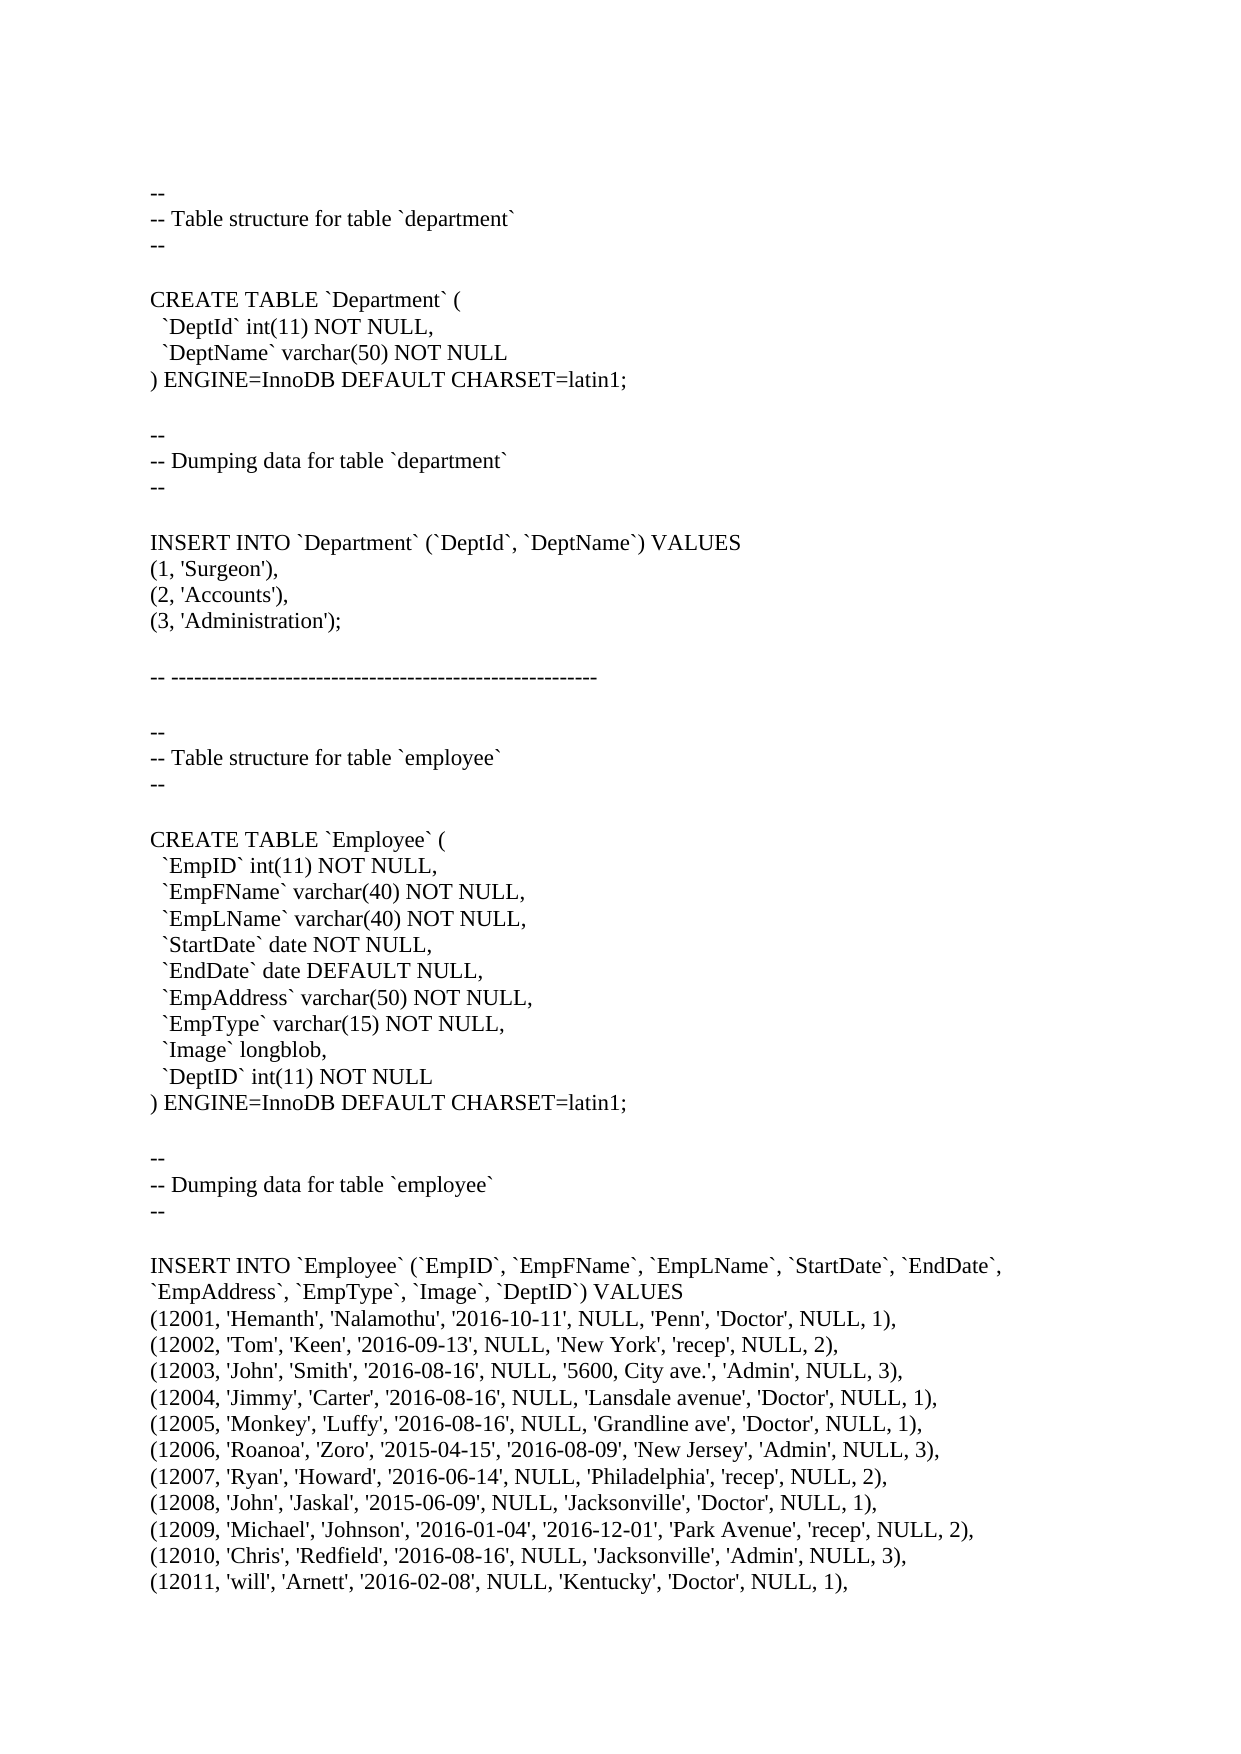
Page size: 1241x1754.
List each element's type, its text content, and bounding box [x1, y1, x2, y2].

text -- [150, 231, 1090, 258]
text `StartDate` date NOT NULL, [150, 931, 1090, 957]
text -- [150, 421, 1090, 447]
text `EmpLName` varchar(40) NOT NULL, [150, 905, 1090, 931]
text `DeptId` int(11) NOT NULL, [150, 313, 1090, 339]
text ) ENGINE=InnoDB DEFAULT CHARSET=latin1; [150, 1089, 1090, 1116]
text `EndDate` date DEFAULT NULL, [150, 957, 1090, 984]
text (12004, 'Jimmy', 'Carter', '2016-08-16', NULL, 'Lansdale avenue', 'Doctor', NULL, 1), [150, 1384, 1090, 1410]
text -- [150, 1144, 1090, 1171]
text `DeptName` varchar(50) NOT NULL [150, 339, 1090, 366]
text -- [150, 179, 1090, 205]
text CREATE TABLE `Department` ( [150, 287, 1090, 313]
text (12007, 'Ryan', 'Howard', '2016-06-14', NULL, 'Philadelphia', 'recep', NULL, 2), [150, 1463, 1090, 1489]
text -- [150, 473, 1090, 500]
text (12011, 'will', 'Arnett', '2016-02-08', NULL, 'Kentucky', 'Doctor', NULL, 1), [150, 1568, 1090, 1595]
text (12008, 'John', 'Jaskal', '2015-06-09', NULL, 'Jacksonville', 'Doctor', NULL, 1), [150, 1489, 1090, 1516]
text (12002, 'Tom', 'Keen', '2016-09-13', NULL, 'New York', 'recep', NULL, 2), [150, 1331, 1090, 1357]
text INSERT INTO `Employee` (`EmpID`, `EmpFName`, `EmpLName`, `StartDate`, `EndDate`, `EmpAddress`, `EmpType`, `Image`, `DeptID`) VALUES [150, 1252, 1090, 1305]
text `Image` longblob, [150, 1036, 1090, 1063]
text (12001, 'Hemanth', 'Nalamothu', '2016-10-11', NULL, 'Penn', 'Doctor', NULL, 1), [150, 1305, 1090, 1331]
text INSERT INTO `Department` (`DeptId`, `DeptName`) VALUES [150, 528, 1090, 555]
text `DeptID` int(11) NOT NULL [150, 1063, 1090, 1089]
text (12003, 'John', 'Smith', '2016-08-16', NULL, '5600, City ave.', 'Admin', NULL, 3), [150, 1357, 1090, 1384]
text -- Dumping data for table `employee` [150, 1171, 1090, 1197]
text -- Table structure for table `employee` [150, 744, 1090, 771]
text `EmpAddress` varchar(50) NOT NULL, [150, 984, 1090, 1010]
text -- [150, 771, 1090, 797]
text CREATE TABLE `Employee` ( [150, 826, 1090, 852]
text (12005, 'Monkey', 'Luffy', '2016-08-16', NULL, 'Grandline ave', 'Doctor', NULL, 1), [150, 1410, 1090, 1437]
text (12010, 'Chris', 'Redfield', '2016-08-16', NULL, 'Jacksonville', 'Admin', NULL, 3), [150, 1542, 1090, 1568]
text (3, 'Administration'); [150, 608, 1090, 634]
text -- [150, 718, 1090, 744]
text `EmpFName` varchar(40) NOT NULL, [150, 878, 1090, 905]
text (12006, 'Roanoa', 'Zoro', '2015-04-15', '2016-08-09', 'New Jersey', 'Admin', NULL, 3), [150, 1437, 1090, 1463]
text (2, 'Accounts'), [150, 581, 1090, 608]
text `EmpID` int(11) NOT NULL, [150, 852, 1090, 878]
text (12009, 'Michael', 'Johnson', '2016-01-04', '2016-12-01', 'Park Avenue', 'recep', NULL, 2), [150, 1516, 1090, 1542]
text -- Table structure for table `department` [150, 205, 1090, 231]
text (1, 'Surgeon'), [150, 555, 1090, 581]
text ) ENGINE=InnoDB DEFAULT CHARSET=latin1; [150, 366, 1090, 392]
text -- Dumping data for table `department` [150, 447, 1090, 473]
text `EmpType` varchar(15) NOT NULL, [150, 1010, 1090, 1036]
text -- -------------------------------------------------------- [150, 663, 1090, 689]
text -- [150, 1197, 1090, 1223]
